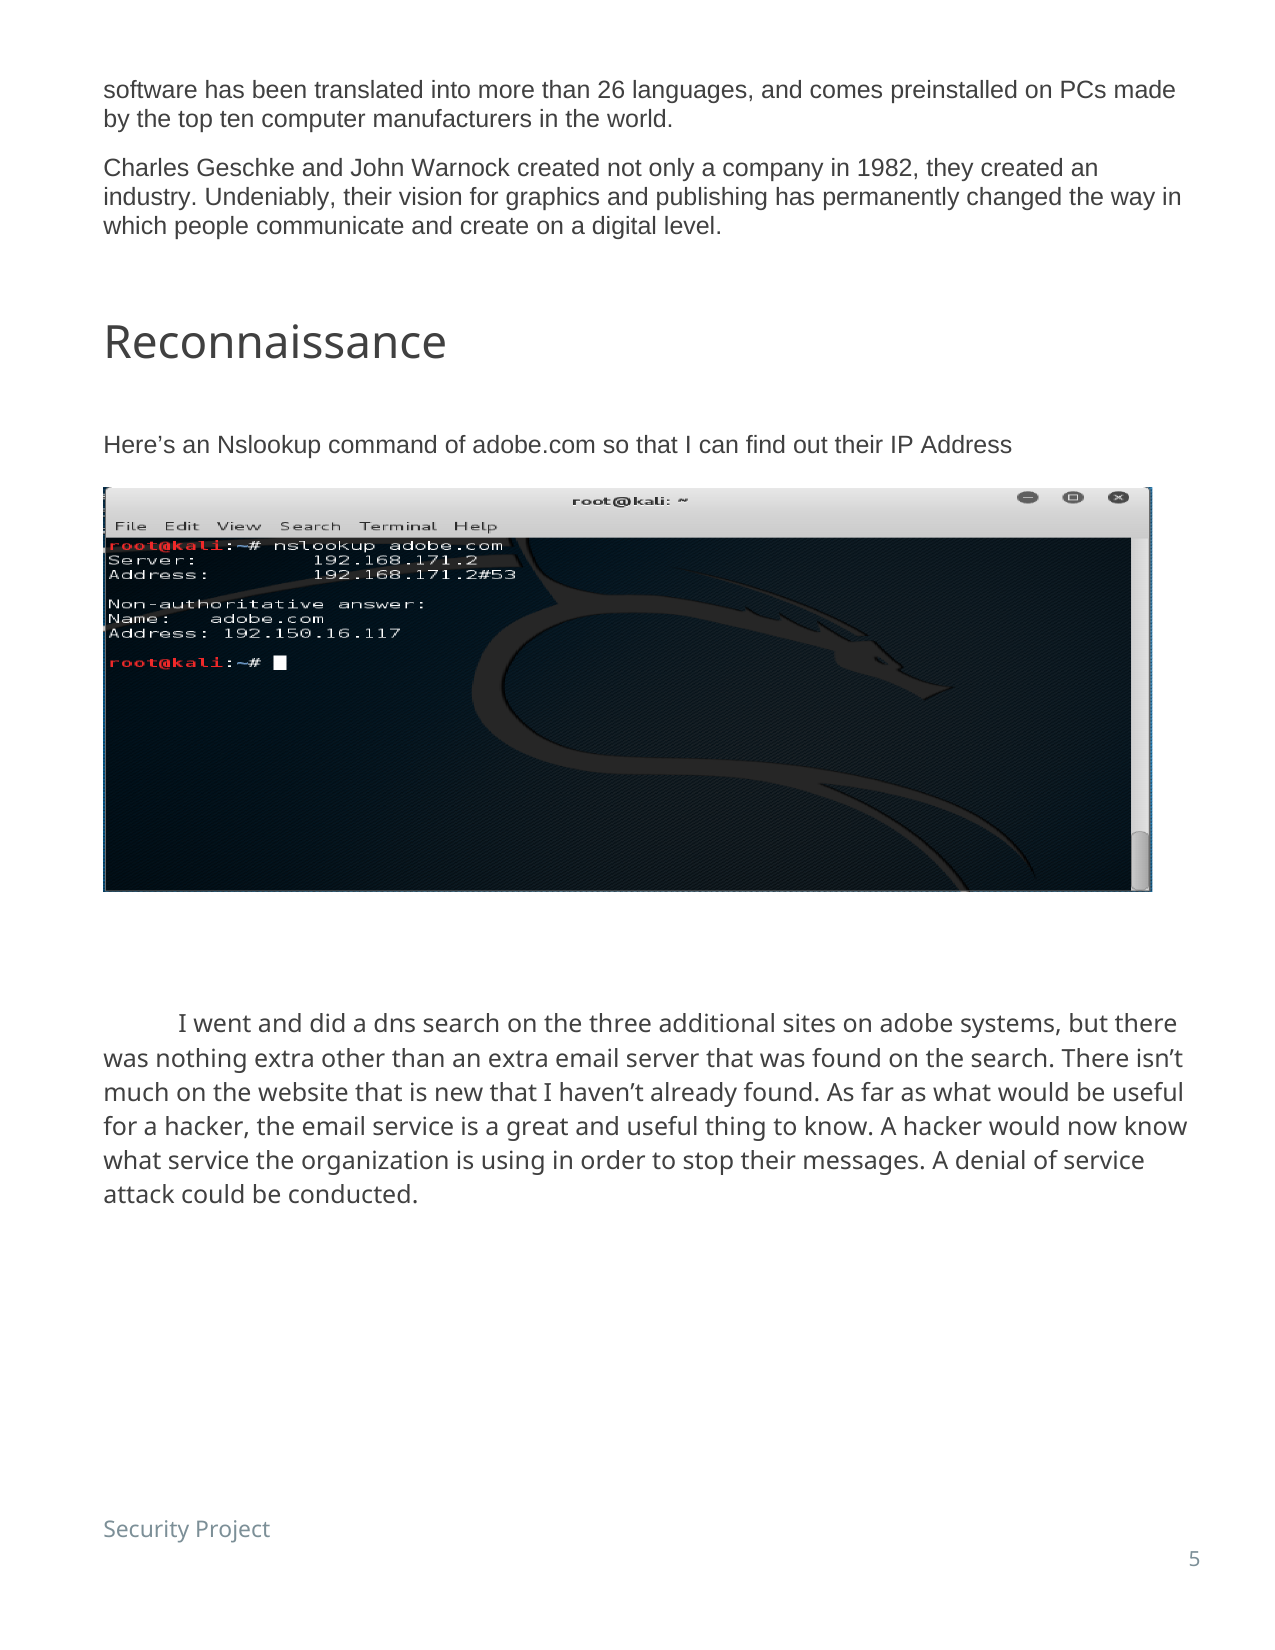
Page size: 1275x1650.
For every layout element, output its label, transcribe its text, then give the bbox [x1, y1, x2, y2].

text Charles Geschke and John Warnock created not only a company in 1982, they created an industry. Undeniably, their vision for graphics and publishing has permanently changed the way in which people communicate and create on a digital level. [103, 153, 1200, 239]
text Here’s an Nslookup command of adobe.com so that I can find out their IP Address [103, 430, 1200, 459]
text Reconnaissance [103, 310, 1200, 372]
picture [103, 487, 1153, 892]
text I went and did a dns search on the three additional sites on adobe systems, but there was nothing extra other than an extra email server that was found on the search. There isn’t much on the website that is new that I haven’t already found. As far as what would be useful for a hacker, the email service is a great and useful thing to know. A hacker would now know what service the organization is using in order to stop their messages. A denial of service attack could be conducted. [103, 1006, 1200, 1211]
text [103, 75, 1200, 132]
